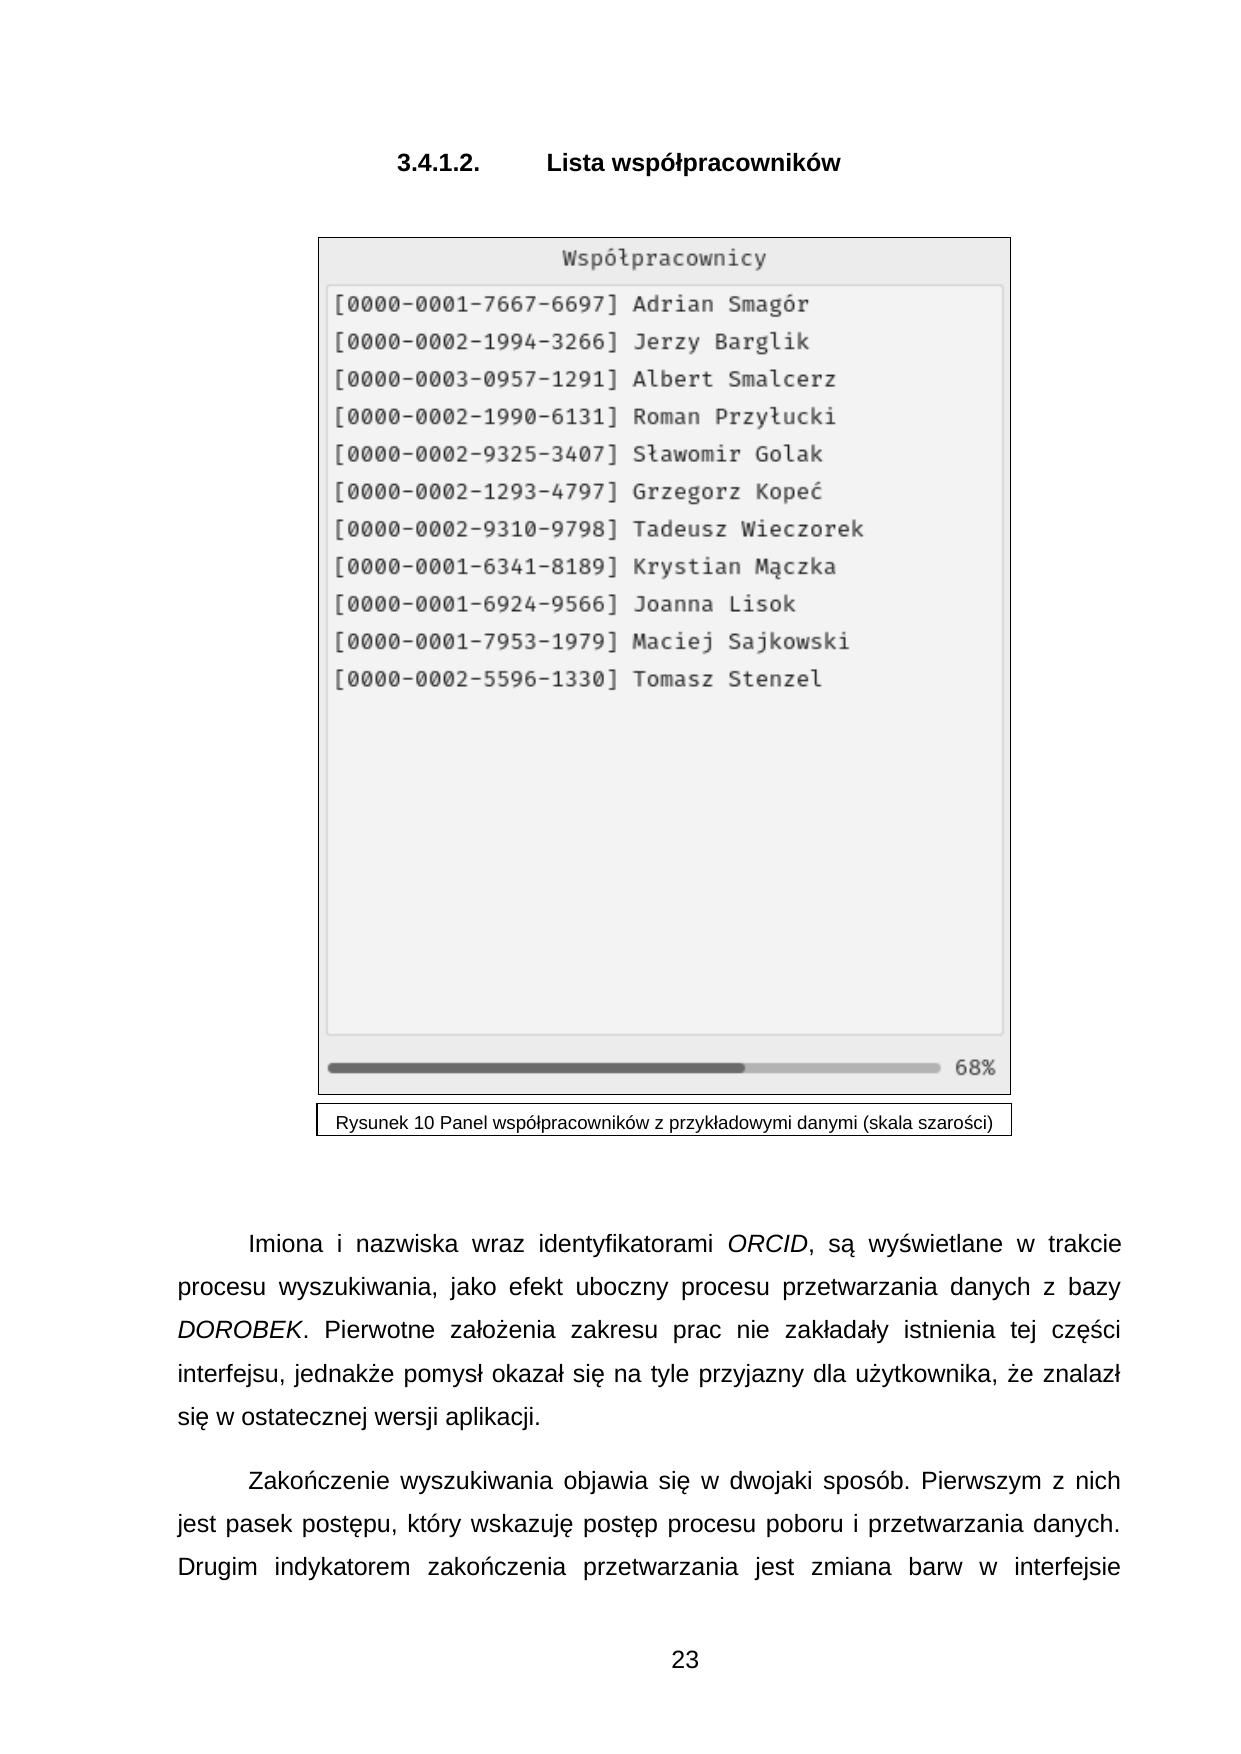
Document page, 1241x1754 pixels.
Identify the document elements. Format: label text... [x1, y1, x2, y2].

picture [319, 238, 1010, 1094]
subtitle Lista współpracowników [326, 148, 1122, 176]
